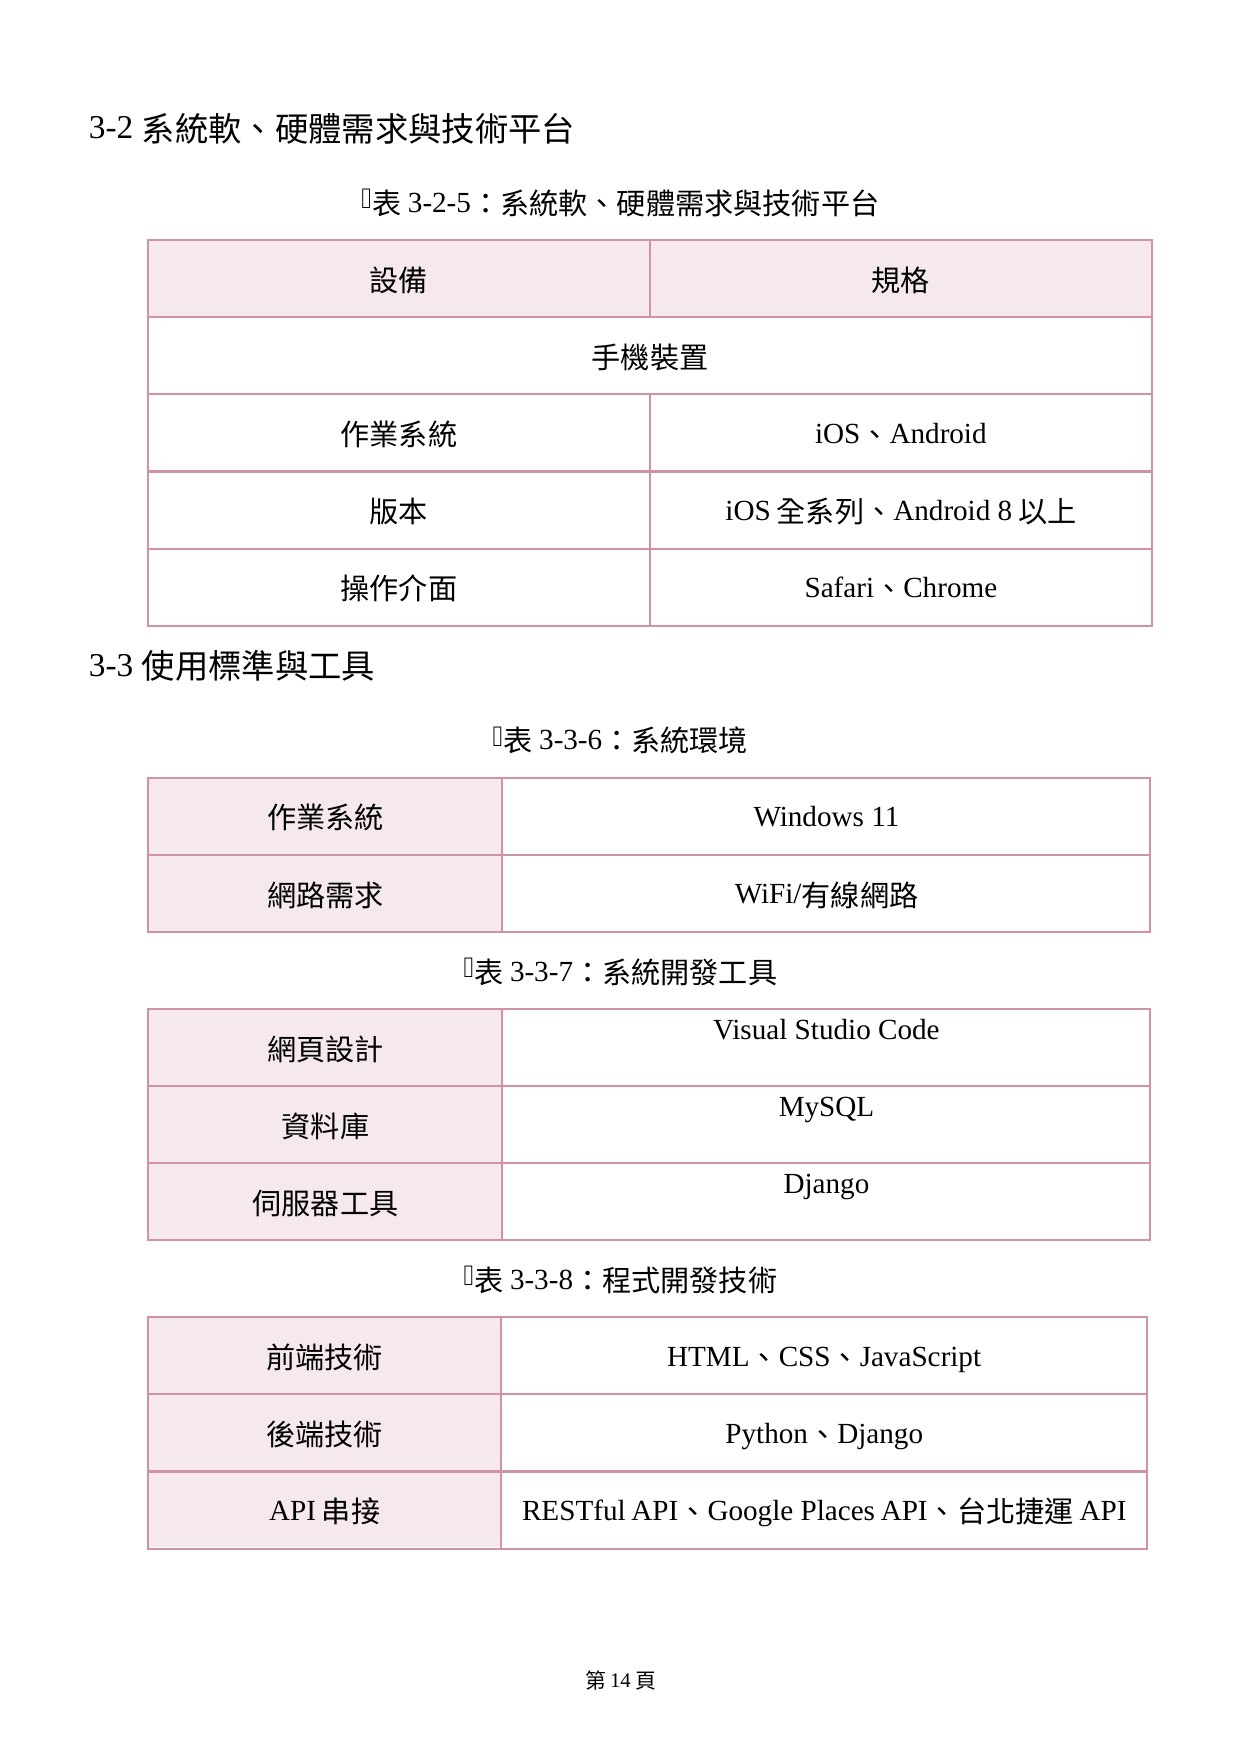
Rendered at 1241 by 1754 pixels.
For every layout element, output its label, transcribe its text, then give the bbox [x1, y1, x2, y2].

table_cell 手機裝置 [149, 318, 1151, 393]
table_header 網頁設計 [149, 1010, 501, 1085]
table_cell RESTful API、Google Places API、台北捷運API [502, 1473, 1146, 1547]
table_cell iOS、Android [651, 395, 1151, 470]
table_cell 版本 [149, 473, 649, 547]
table_header 規格 [651, 241, 1151, 316]
table_cell 作業系統 [149, 395, 649, 470]
table_cell Safari、Chrome [651, 550, 1151, 624]
table_cell 後端技術 [149, 1395, 500, 1470]
table_cell WiFi/有線網路 [503, 856, 1149, 931]
table_header 前端技術 [149, 1318, 500, 1393]
table_cell iOS全系列、Android 8以上 [651, 473, 1151, 547]
table_header 作業系統 [149, 779, 501, 854]
table_header HTML、CSS、JavaScript [502, 1318, 1146, 1393]
table_header Visual Studio Code [503, 1010, 1149, 1085]
table_cell Python、Django [502, 1395, 1146, 1470]
table_cell 操作介面 [149, 550, 649, 624]
table_cell Django [503, 1164, 1149, 1239]
table_cell 網路需求 [149, 856, 501, 931]
subtitle 使用標準與工具 [89, 627, 1152, 702]
table_cell MySQL [503, 1087, 1149, 1162]
table_cell API串接 [149, 1473, 500, 1547]
table_cell 伺服器工具 [149, 1164, 501, 1239]
table_cell 資料庫 [149, 1087, 501, 1162]
table_header 設備 [149, 241, 649, 316]
subtitle 系統軟、硬體需求與技術平台 [89, 89, 1152, 164]
table_header Windows 11 [503, 779, 1149, 854]
